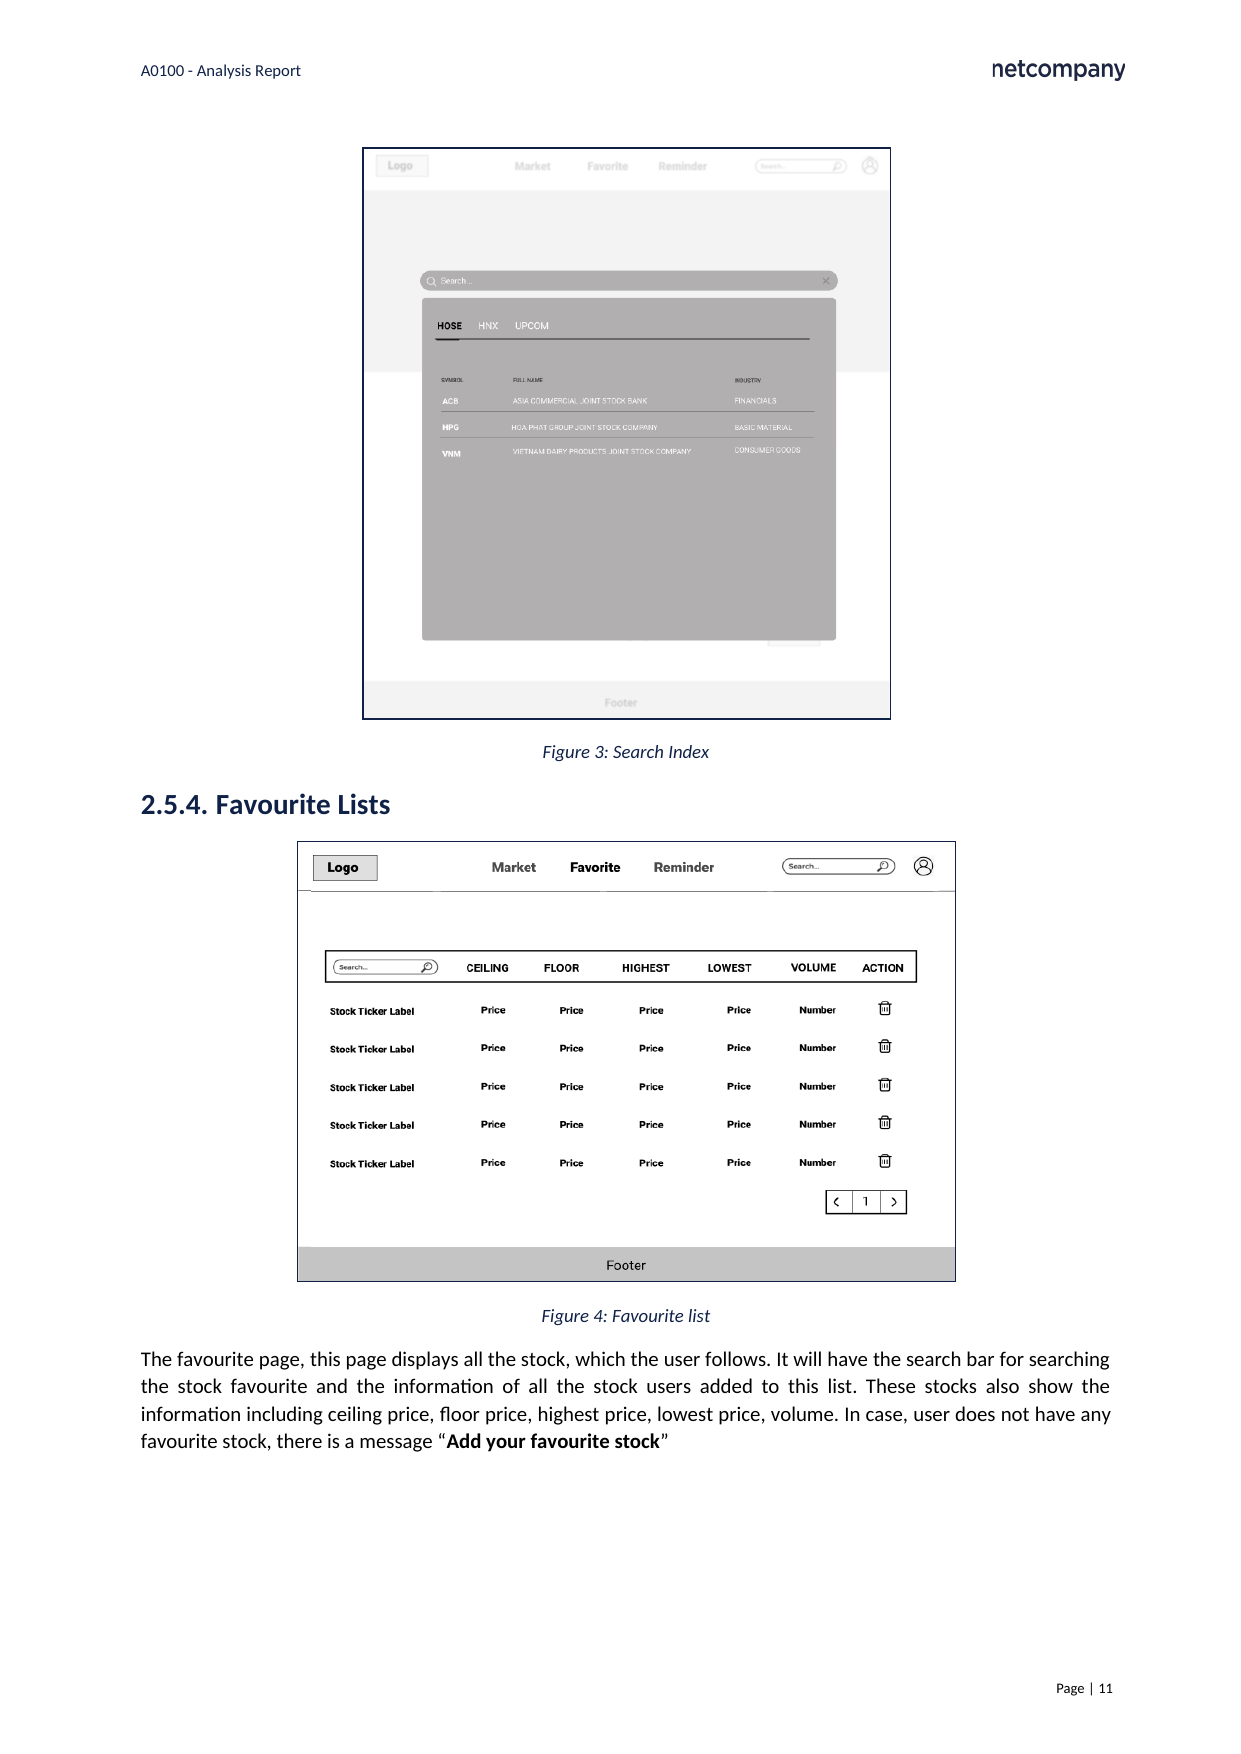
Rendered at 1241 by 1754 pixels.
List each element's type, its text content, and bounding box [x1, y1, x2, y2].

picture [364, 149, 890, 718]
subtitle Favourite Lists [141, 786, 1113, 822]
picture [298, 842, 955, 1281]
text The favourite page, this page displays all the stock, which the user follows. It will have the search bar for searching the stock favourite and the information of all the stock users added to this list. These stocks also show the information including ceiling price, floor price, highest price, lowest price, volume. In case, user does not have any favourite stock, there is a message “Add your favourite stock” [141, 1346, 1113, 1454]
picture [992, 60, 1125, 81]
